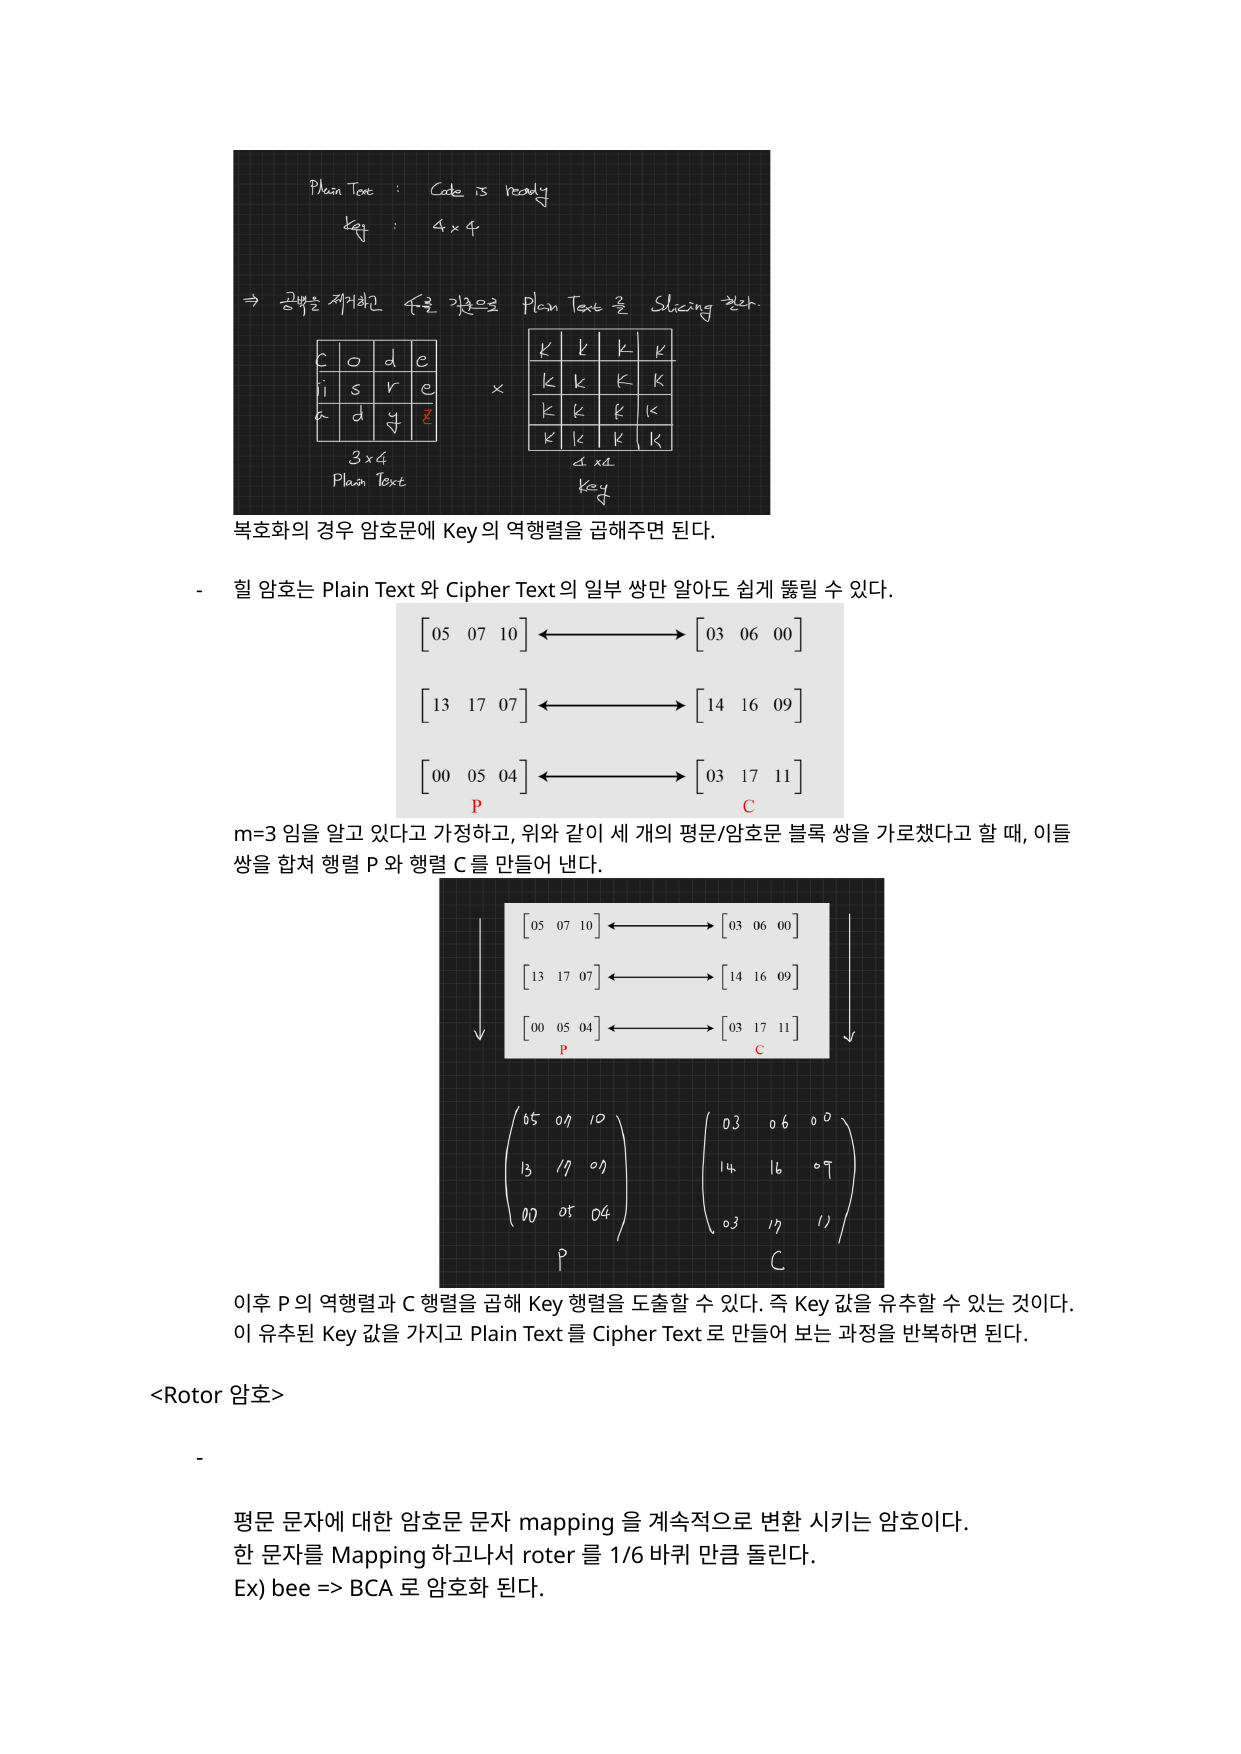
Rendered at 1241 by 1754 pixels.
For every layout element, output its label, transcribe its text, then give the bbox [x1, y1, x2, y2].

picture [439, 878, 885, 1288]
picture [396, 603, 845, 818]
text m=3 임을 알고 있다고 가정하고, 위와 같이 세 개의 평문/암호문 블록 쌍을 가로챘다고 할 때, 이들 쌍을 합쳐 행렬 P 와 행렬 C를 만들어 낸다. [233, 817, 1090, 878]
text 복호화의 경우 암호문에 Key의 역행렬을 곱해주면 된다. [233, 514, 1090, 545]
text Ex) bee => BCA 로 암호화 된다. [233, 1570, 1090, 1603]
text <Rotor 암호> [150, 1376, 1090, 1410]
picture [233, 150, 771, 515]
text 이후 P의 역행렬과 C 행렬을 곱해 Key 행렬을 도출할 수 있다. 즉 Key 값을 유추할 수 있는 것이다. 이 유추된 Key 값을 가지고 Plain Text를 Cipher Text로 만들어 보는 과정을 반복하면 된다. [233, 1287, 1090, 1348]
text 한 문자를 Mapping하고나서 roter 를 1/6 바퀴 만큼 돌린다. [233, 1537, 1090, 1570]
text 평문 문자에 대한 암호문 문자 mapping 을 계속적으로 변환 시키는 암호이다. [233, 1503, 1090, 1537]
list 힐 암호는 Plain Text 와 Cipher Text의 일부 쌍만 알아도 쉽게 뚫릴 수 있다. [196, 573, 1090, 603]
